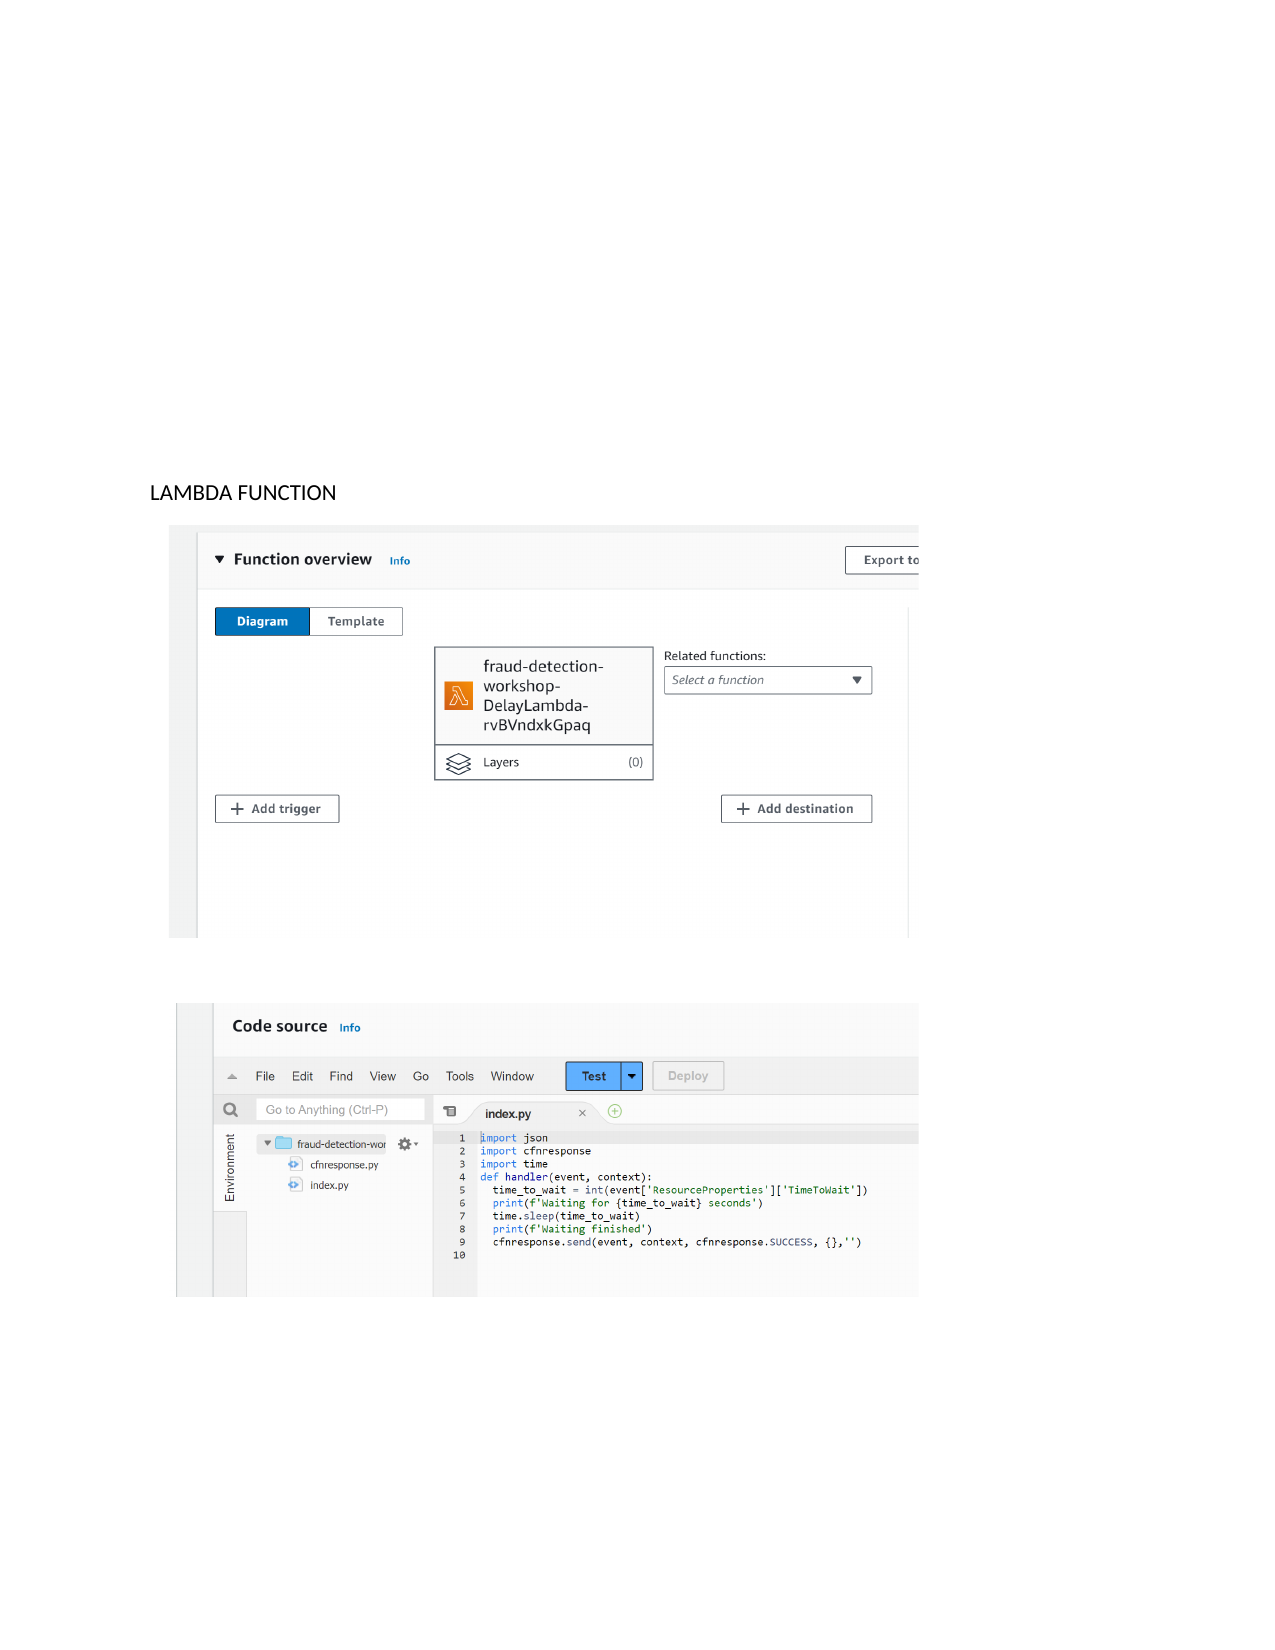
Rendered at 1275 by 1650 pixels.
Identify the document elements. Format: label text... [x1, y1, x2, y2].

text LAMBDA FUNCTION [150, 478, 1125, 506]
